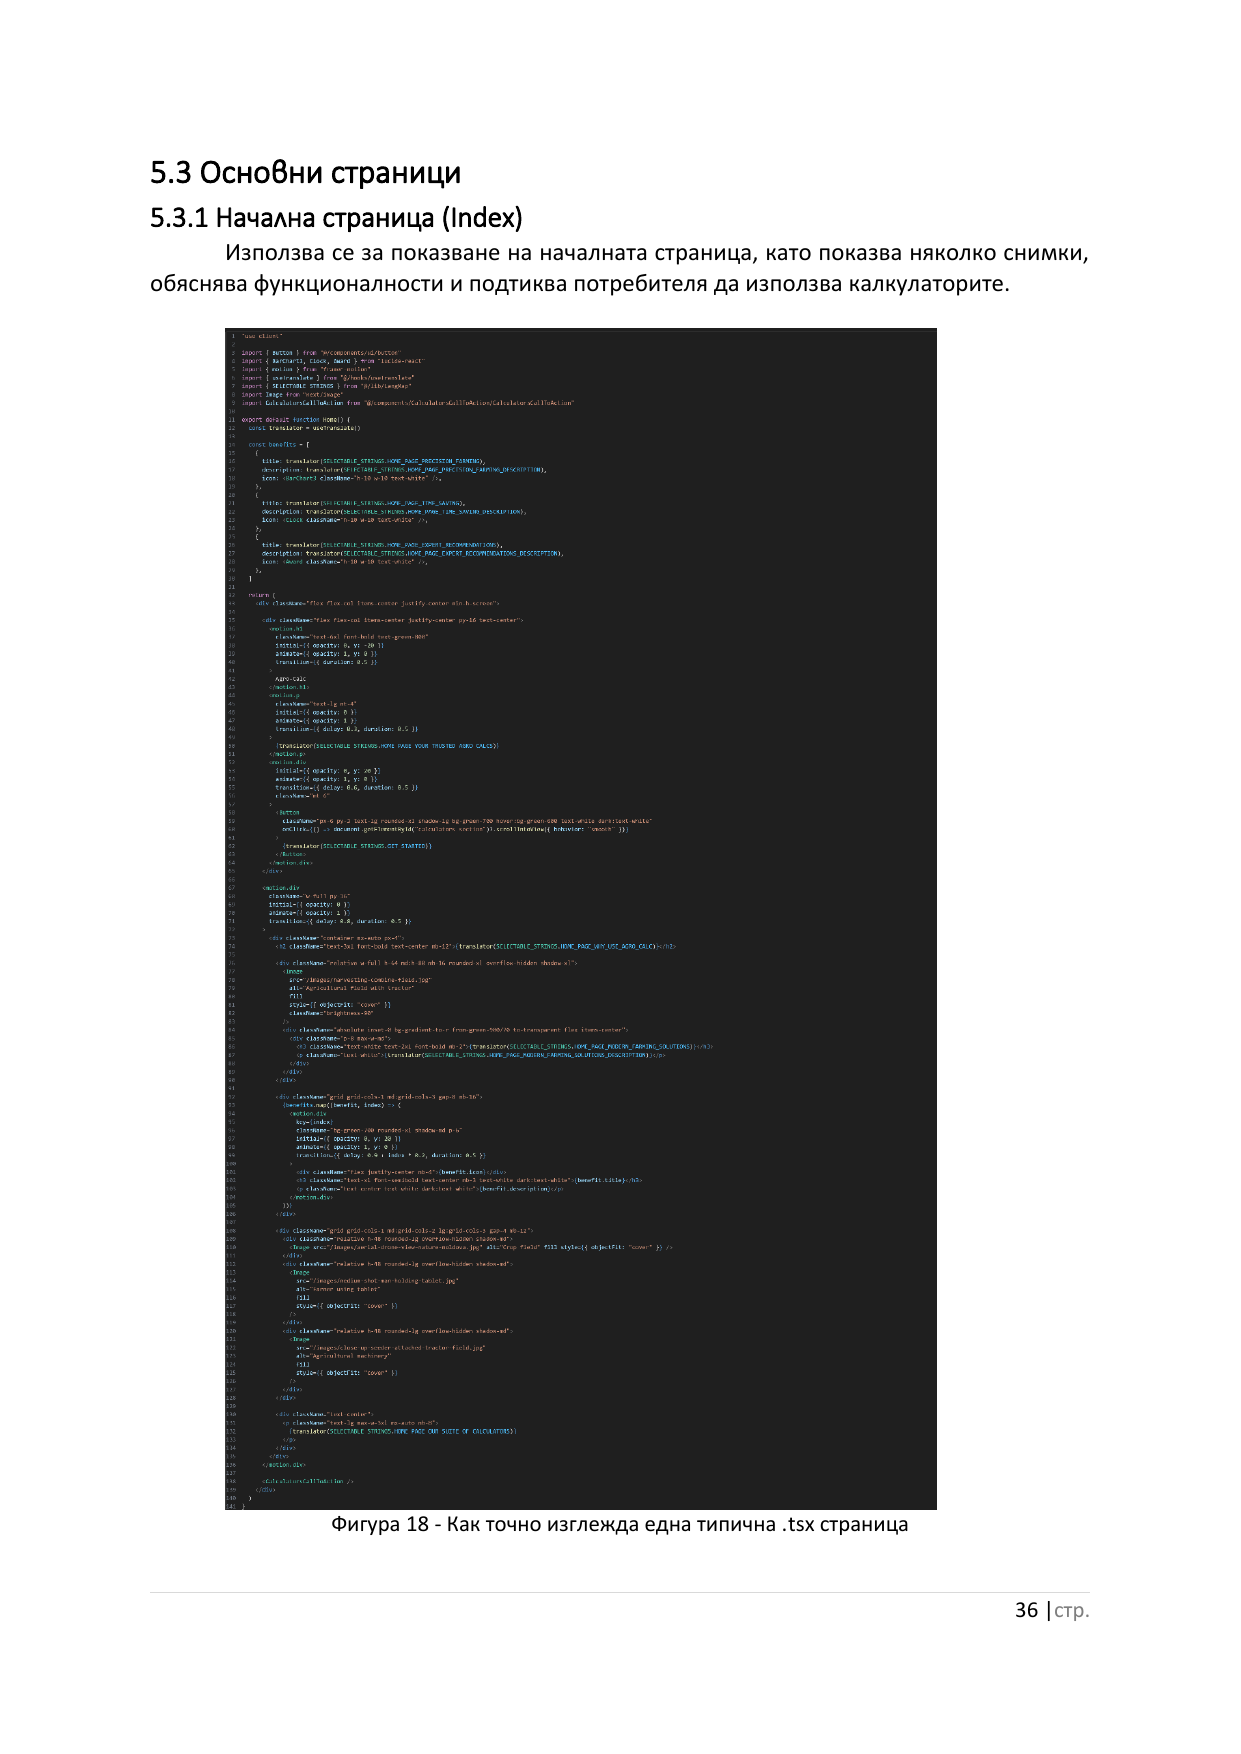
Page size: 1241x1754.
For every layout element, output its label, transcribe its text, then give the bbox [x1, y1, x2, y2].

text Фигура 18 - Как точно изглежда една типична .tsx страница [150, 1509, 1090, 1537]
subtitle 5.3.1 Начална страница (Index) [150, 198, 1090, 234]
picture [225, 328, 937, 1510]
text Използва се за показване на началната страница, като показва няколко снимки, обяснява функционалности и подтиква потребителя да използва калкулаторите. [150, 237, 1090, 298]
subtitle 5.3 Основни страници [150, 150, 1090, 191]
